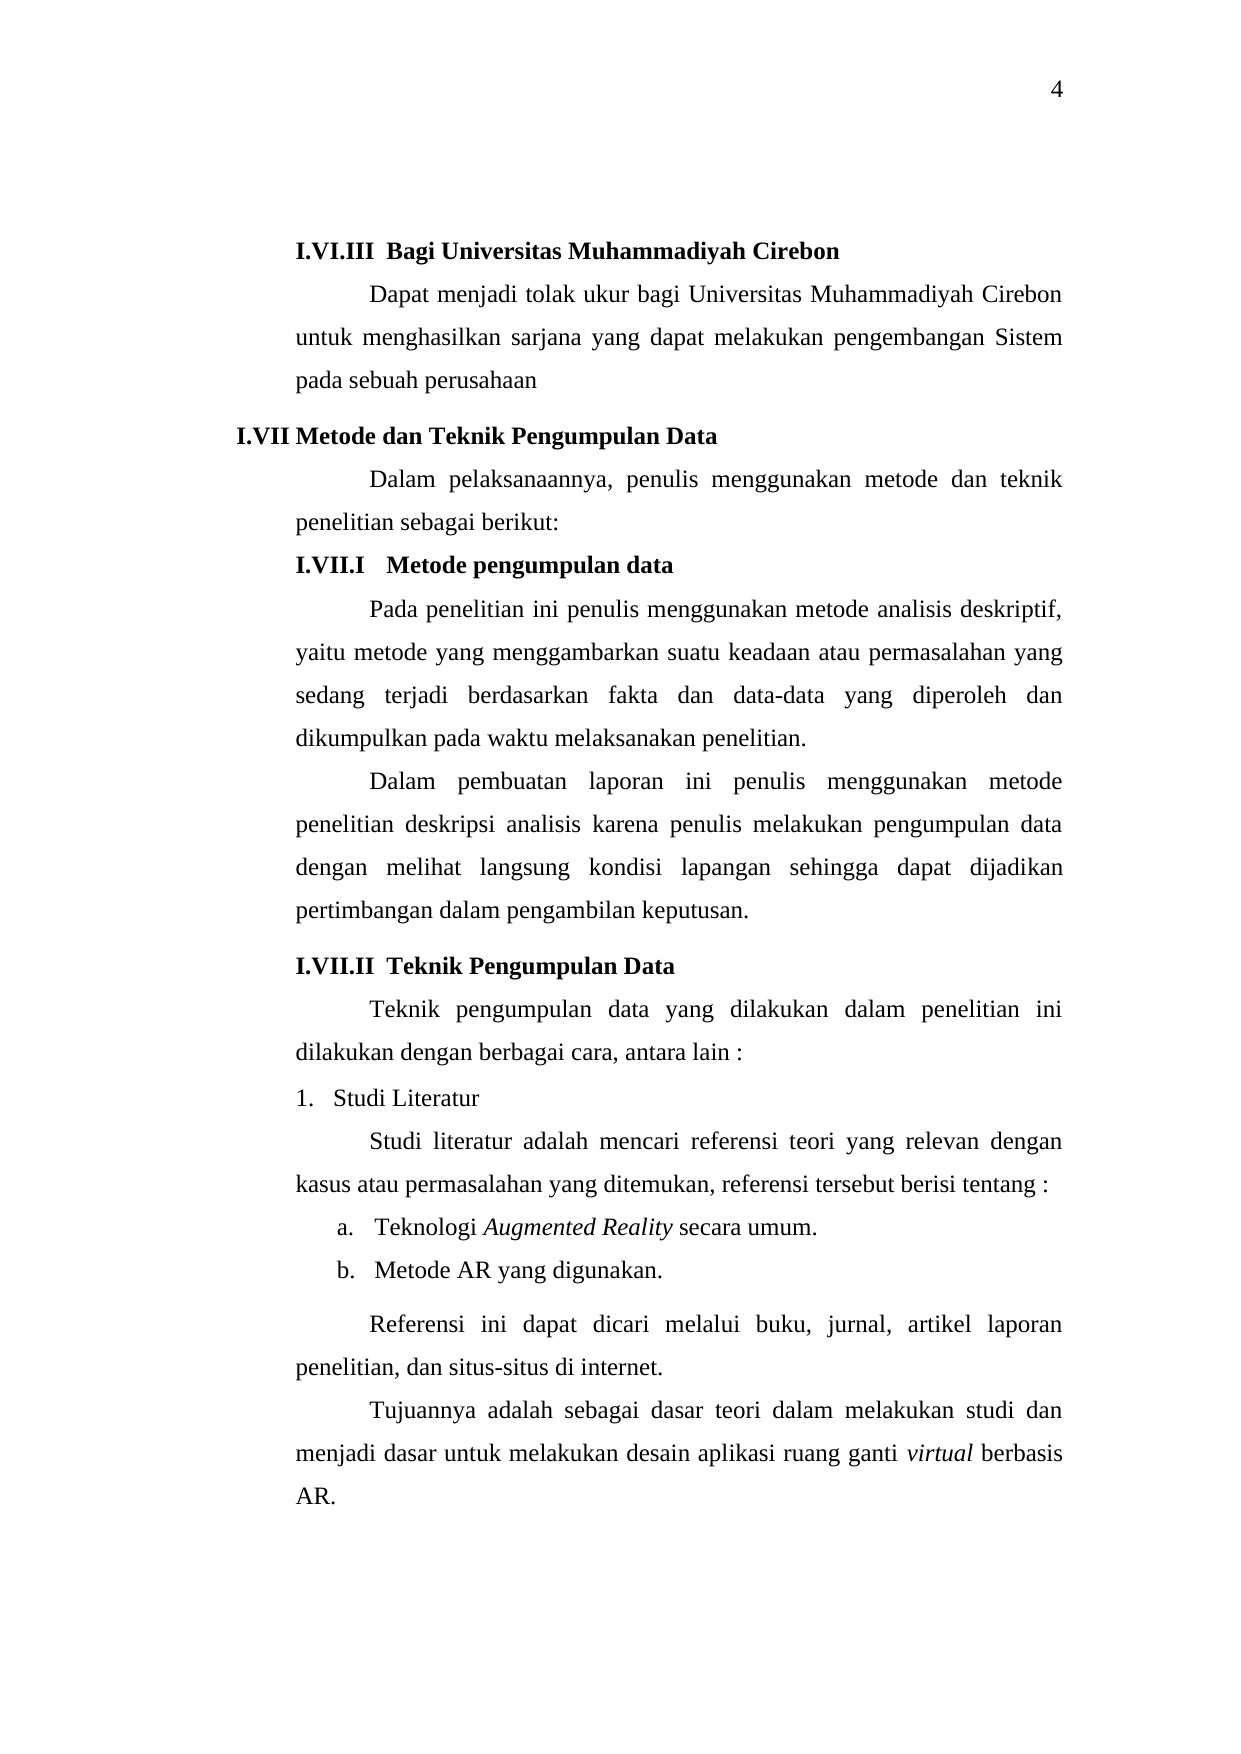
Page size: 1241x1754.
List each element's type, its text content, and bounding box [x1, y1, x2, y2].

subtitle Metode dan Teknik Pengumpulan Data [236, 421, 1063, 450]
text Dalam pelaksanaannya, penulis menggunakan metode dan teknik penelitian sebagai berikut: [295, 464, 1063, 536]
text Teknik pengumpulan data yang dilakukan dalam penelitian ini dilakukan dengan berbagai cara, antara lain : [295, 994, 1063, 1066]
subtitle Teknik Pengumpulan Data [295, 951, 1063, 980]
text Studi literatur adalah mencari referensi teori yang relevan dengan kasus atau permasalahan yang ditemukan, referensi tersebut berisi tentang : [295, 1126, 1063, 1198]
subtitle Metode pengumpulan data [295, 551, 1063, 579]
text Teknologi Augmented Reality secara umum. [337, 1212, 1063, 1241]
text Dapat menjadi tolak ukur bagi Universitas Muhammadiyah Cirebon untuk menghasilkan sarjana yang dapat melakukan pengembangan Sistem pada sebuah perusahaan [295, 279, 1063, 394]
subtitle Bagi Universitas Muhammadiyah Cirebon [295, 236, 1063, 265]
text Dalam pembuatan laporan ini penulis menggunakan metode penelitian deskripsi analisis karena penulis melakukan pengumpulan data dengan melihat langsung kondisi lapangan sehingga dapat dijadikan pertimbangan dalam pengambilan keputusan. [295, 766, 1063, 924]
list Metode AR yang digunakan. [337, 1255, 1063, 1284]
text Referensi ini dapat dicari melalui buku, jurnal, artikel laporan penelitian, dan situs-situs di internet. [295, 1309, 1063, 1381]
list Studi Literatur [295, 1083, 1063, 1111]
text Tujuannya adalah sebagai dasar teori dalam melakukan studi dan menjadi dasar untuk melakukan desain aplikasi ruang ganti virtual berbasis AR. [295, 1395, 1063, 1510]
text Pada penelitian ini penulis menggunakan metode analisis deskriptif, yaitu metode yang menggambarkan suatu keadaan atau permasalahan yang sedang terjadi berdasarkan fakta dan data-data yang diperoleh dan dikumpulkan pada waktu melaksanakan penelitian. [295, 594, 1063, 752]
